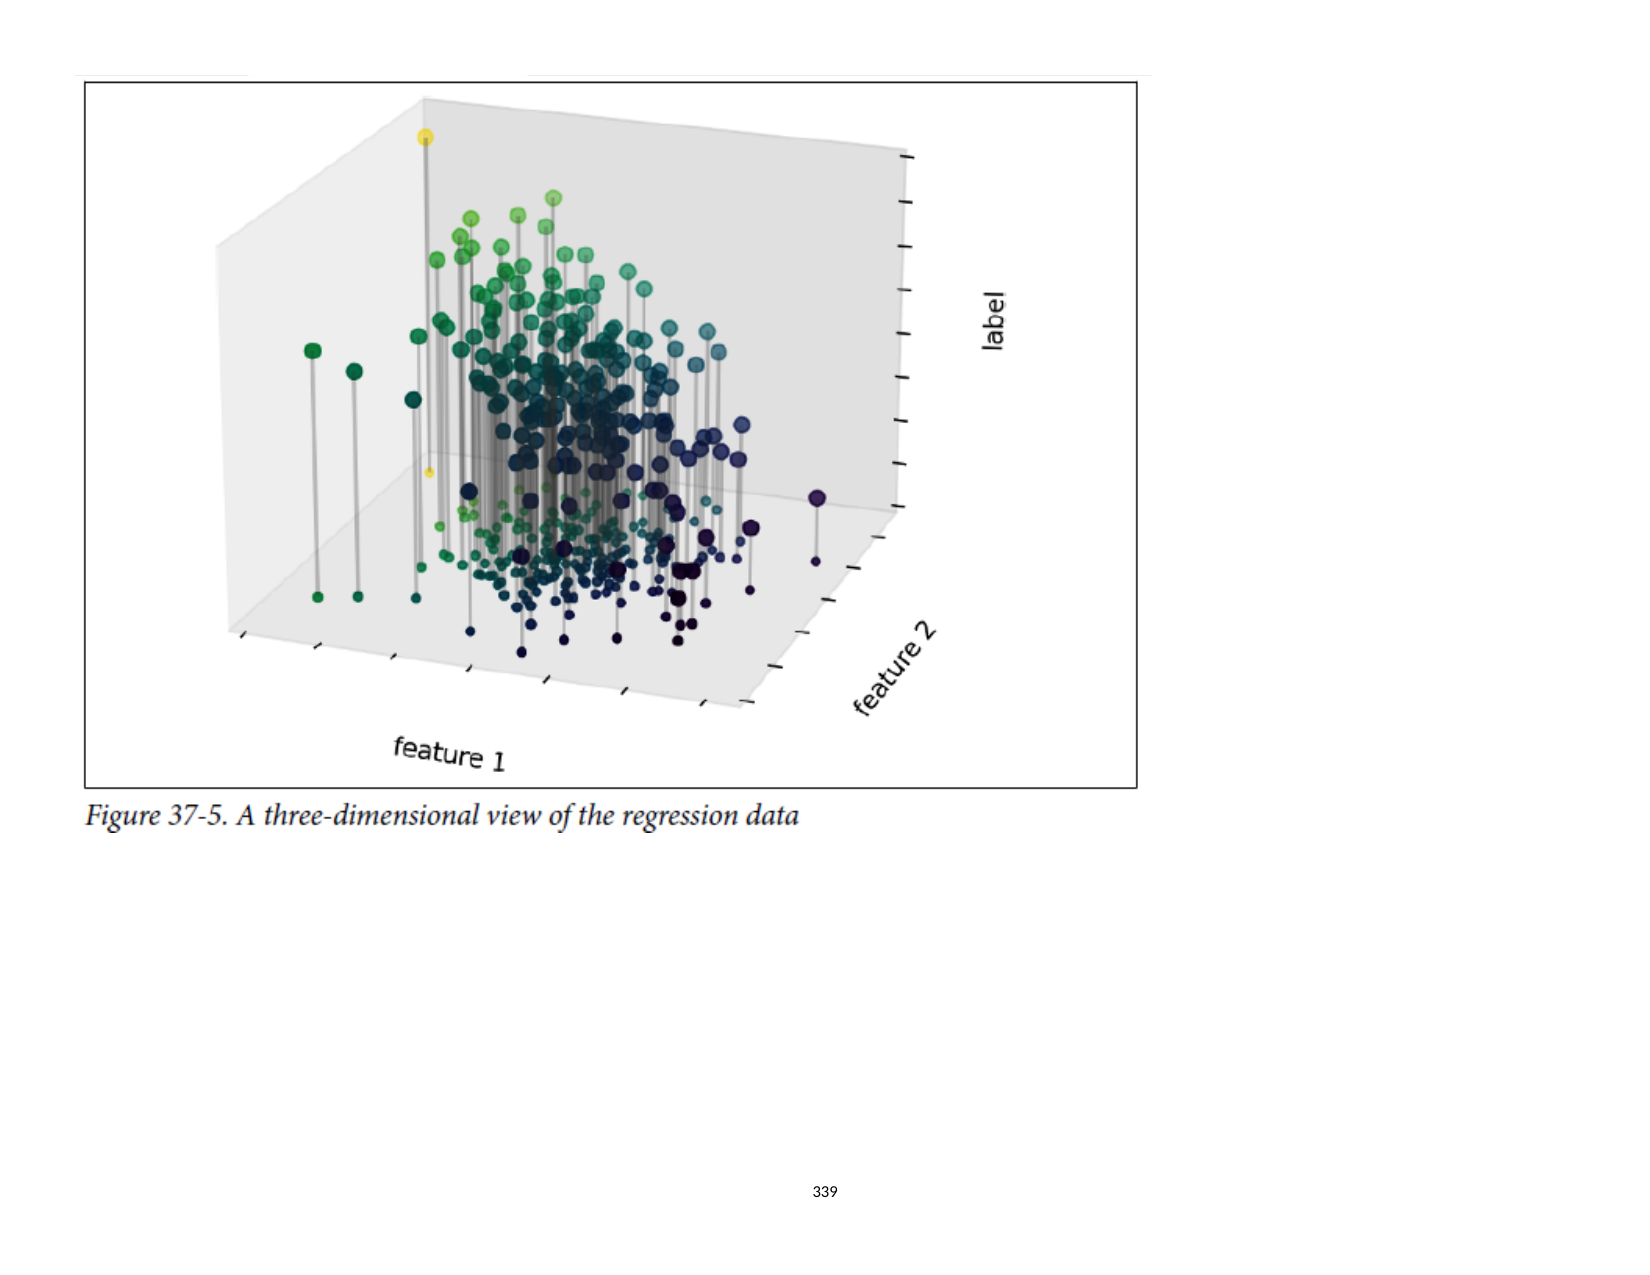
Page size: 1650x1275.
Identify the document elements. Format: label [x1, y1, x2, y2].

picture [75, 75, 1152, 833]
